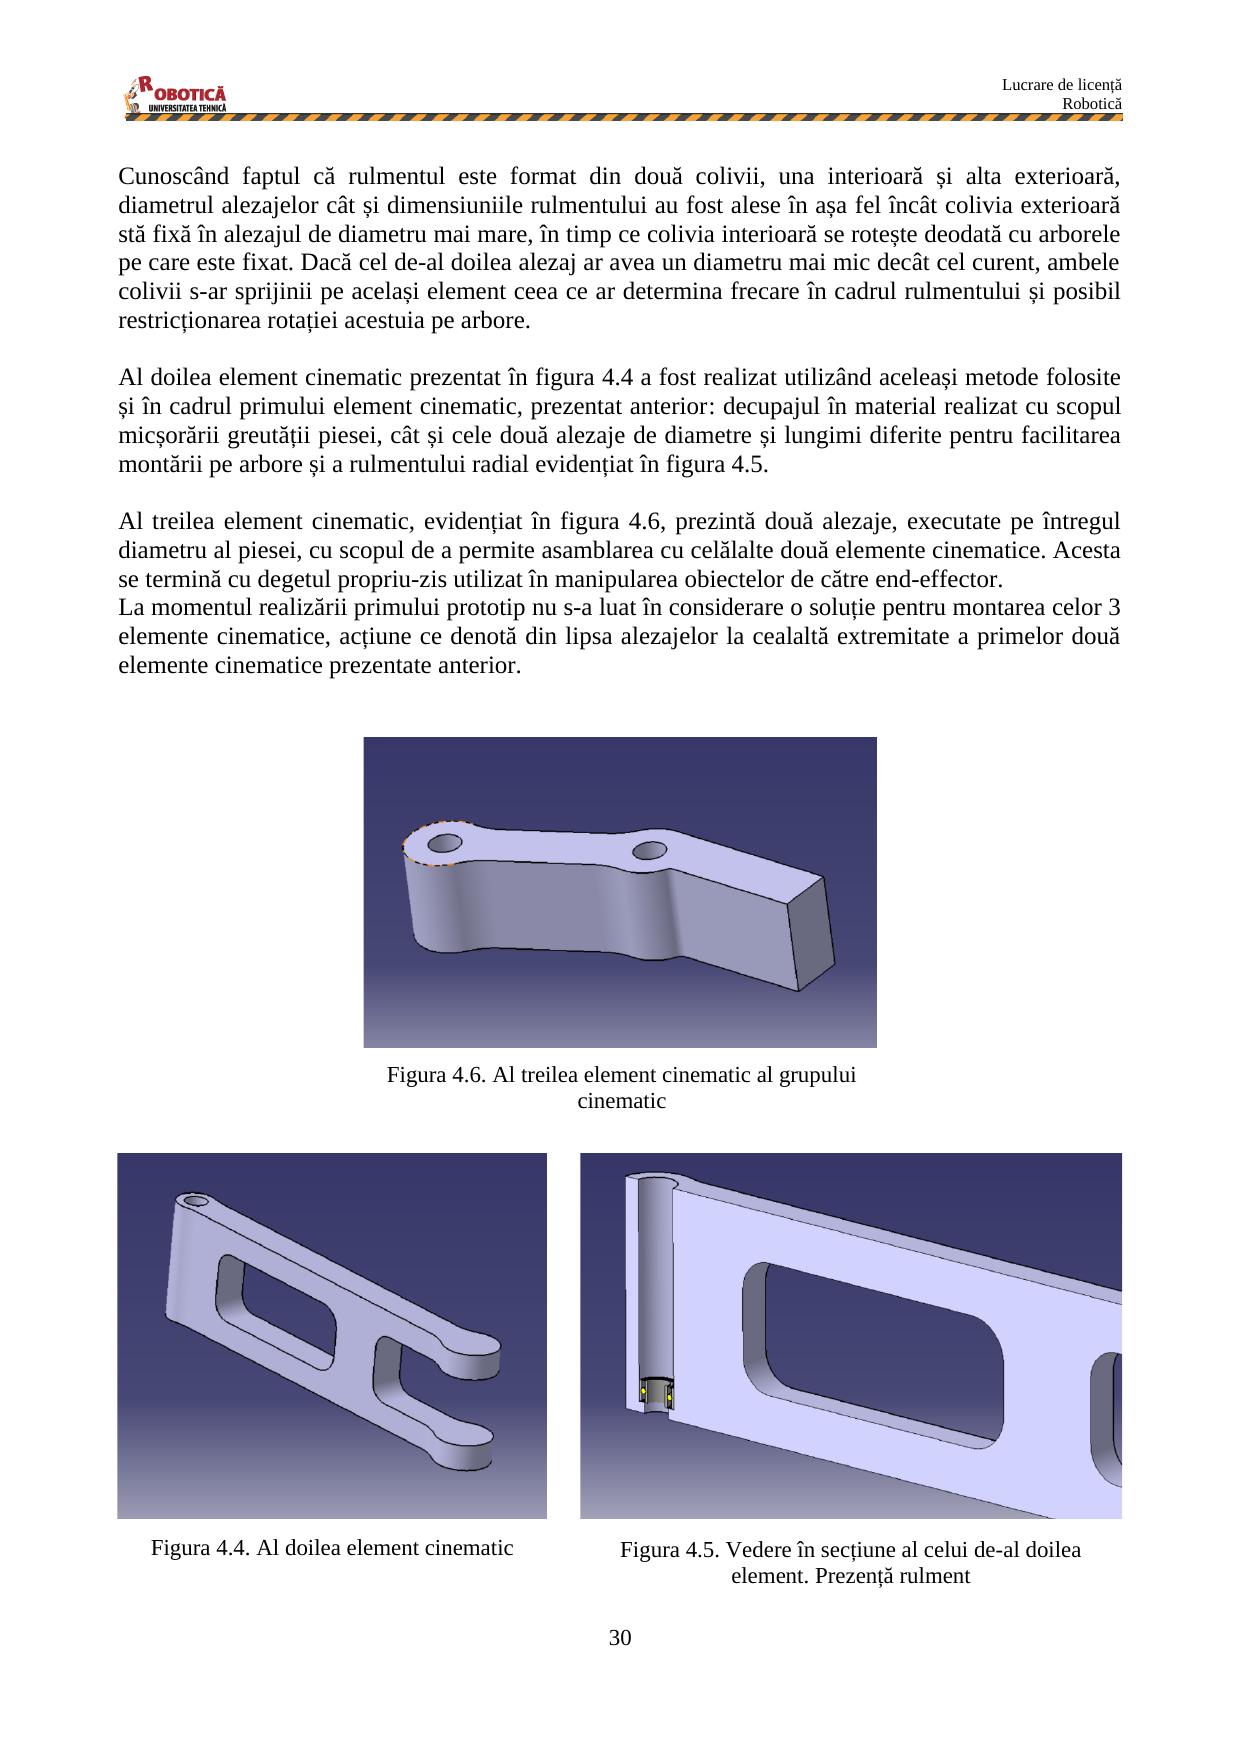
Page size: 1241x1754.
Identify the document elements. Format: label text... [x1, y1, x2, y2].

picture [363, 737, 877, 1048]
text Cunoscând faptul că rulmentul este format din două colivii, una interioară și alta exterioară, diametrul alezajelor cât și dimensiuniile rulmentului au fost alese în așa fel încât colivia exterioară stă fixă în alezajul de diametru mai mare, în timp ce colivia interioară se rotește deodată cu arborele pe care este fixat. Dacă cel de-al doilea alezaj ar avea un diametru mai mic decât cel curent, ambele colivii s-ar sprijinii pe același element ceea ce ar determina frecare în cadrul rulmentului și posibil restricționarea rotației acestuia pe arbore. [118, 161, 1122, 334]
text Al doilea element cinematic prezentat în figura 4.4 a fost realizat utilizând aceleași metode folosite și în cadrul primului element cinematic, prezentat anterior: decupajul în material realizat cu scopul micșorării greutății piesei, cât și cele două alezaje de diametre și lungimi diferite pentru facilitarea montării pe arbore și a rulmentului radial evidențiat în figura 4.5. [118, 362, 1122, 477]
text La momentul realizării primului prototip nu s-a luat în considerare o soluție pentru montarea celor 3 elemente cinematice, acțiune ce denotă din lipsa alezajelor la cealaltă extremitate a primelor două elemente cinematice prezentate anterior. [118, 592, 1122, 679]
picture [121, 75, 1123, 122]
picture [580, 1153, 1123, 1519]
picture [117, 1153, 547, 1519]
text Al treilea element cinematic, evidențiat în figura 4.6, prezintă două alezaje, executate pe întregul diametru al piesei, cu scopul de a permite asamblarea cu celălalte două elemente cinematice. Acesta se termină cu degetul propriu-zis utilizat în manipularea obiectelor de către end-effector. [118, 506, 1122, 592]
